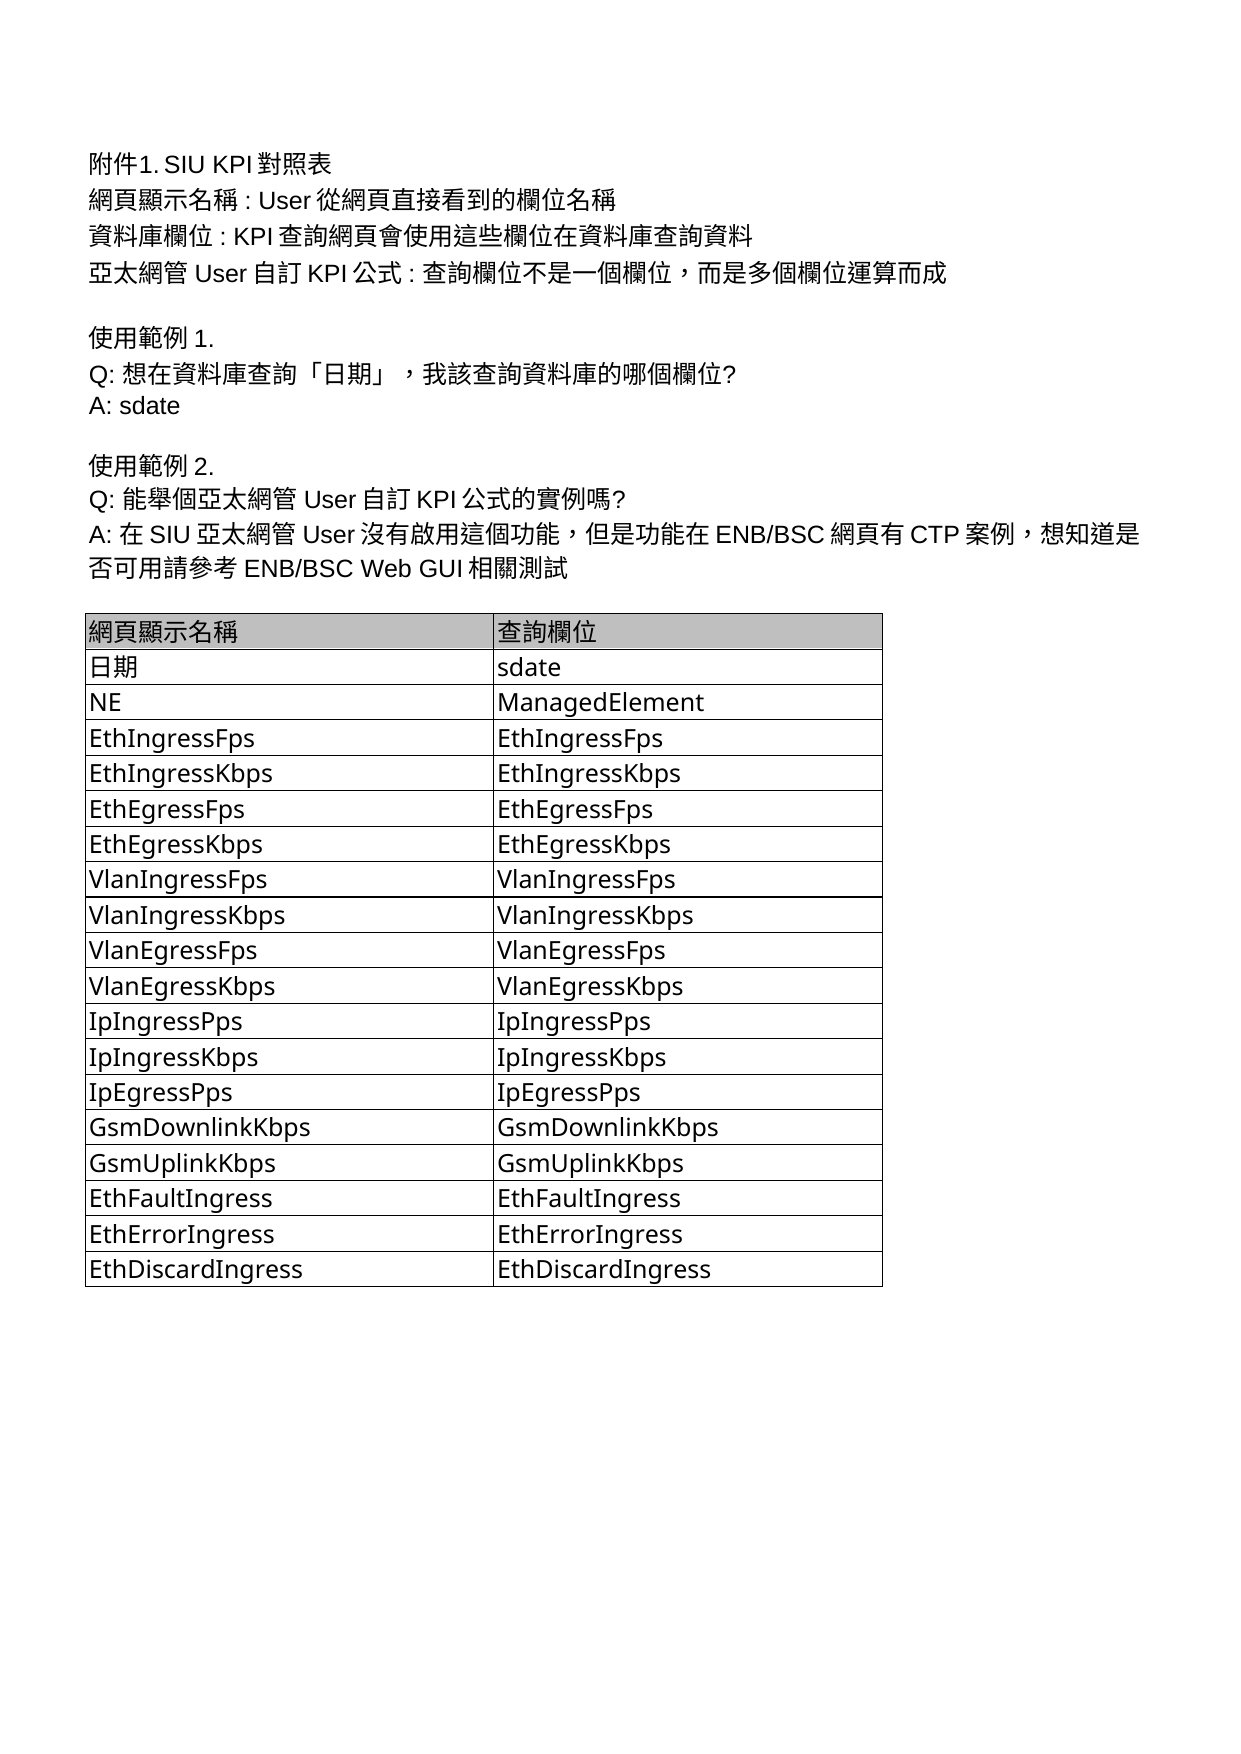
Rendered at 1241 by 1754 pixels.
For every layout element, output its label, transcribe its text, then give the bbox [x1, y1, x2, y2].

table_cell IpIngressKbps [86, 1039, 493, 1073]
table_cell EthIngressFps [494, 720, 882, 755]
table_cell VlanEgressFps [494, 933, 882, 967]
table_cell IpIngressPps [494, 1004, 882, 1038]
table_cell VlanIngressFps [494, 862, 882, 896]
text A: 在SIU亞太網管 User沒有啟用這個功能，但是功能在ENB/BSC網頁有CTP案例，想知道是否可用請參考ENB/BSC Web GUI相關測試 [89, 516, 1152, 584]
table_cell VlanEgressFps [86, 933, 493, 967]
table_cell EthEgressKbps [86, 827, 493, 861]
table_cell EthEgressFps [86, 791, 493, 826]
table_cell IpEgressPps [494, 1075, 882, 1109]
table_header 查詢欄位 [494, 614, 882, 648]
table_cell ManagedElement [494, 685, 882, 719]
table_cell GsmUplinkKbps [494, 1145, 882, 1180]
table_cell VlanEgressKbps [494, 968, 882, 1003]
table_cell IpEgressPps [86, 1075, 493, 1109]
table_cell EthFaultIngress [494, 1181, 882, 1215]
table_cell sdate [494, 650, 882, 684]
table_cell EthDiscardIngress [494, 1252, 882, 1286]
table_cell EthFaultIngress [86, 1181, 493, 1215]
table_cell EthEgressFps [494, 791, 882, 826]
text 亞太網管 User自訂KPI公式 : 查詢欄位不是一個欄位，而是多個欄位運算而成 [89, 253, 1152, 289]
table_cell GsmDownlinkKbps [86, 1110, 493, 1144]
table_cell EthErrorIngress [86, 1216, 493, 1251]
table_cell GsmUplinkKbps [86, 1145, 493, 1180]
table_cell EthEgressKbps [494, 827, 882, 861]
table_header 網頁顯示名稱 [86, 614, 493, 648]
table_cell EthIngressFps [86, 720, 493, 755]
table_cell VlanIngressKbps [86, 898, 493, 932]
text Q: 想在資料庫查詢「日期」，我該查詢資料庫的哪個欄位? [89, 354, 1152, 391]
table_cell IpIngressKbps [494, 1039, 882, 1073]
table_cell VlanEgressKbps [86, 968, 493, 1003]
table_cell VlanIngressKbps [494, 898, 882, 932]
table_cell NE [86, 685, 493, 719]
table_cell EthDiscardIngress [86, 1252, 493, 1286]
table_cell 日期 [86, 650, 493, 684]
table_cell VlanIngressFps [86, 862, 493, 896]
text A: sdate [89, 391, 1152, 419]
text 資料庫欄位 : KPI查詢網頁會使用這些欄位在資料庫查詢資料 [89, 217, 1152, 253]
text 網頁顯示名稱 : User從網頁直接看到的欄位名稱 [89, 181, 1152, 217]
table_cell EthIngressKbps [494, 756, 882, 790]
table_cell EthIngressKbps [86, 756, 493, 790]
table_cell GsmDownlinkKbps [494, 1110, 882, 1144]
text 使用範例1. [89, 318, 1152, 354]
table_cell EthErrorIngress [494, 1216, 882, 1251]
table_cell IpIngressPps [86, 1004, 493, 1038]
list SIU KPI對照表 [89, 147, 1152, 181]
text Q: 能舉個亞太網管 User自訂KPI公式的實例嗎? [89, 482, 1152, 516]
text 使用範例2. [89, 448, 1152, 482]
